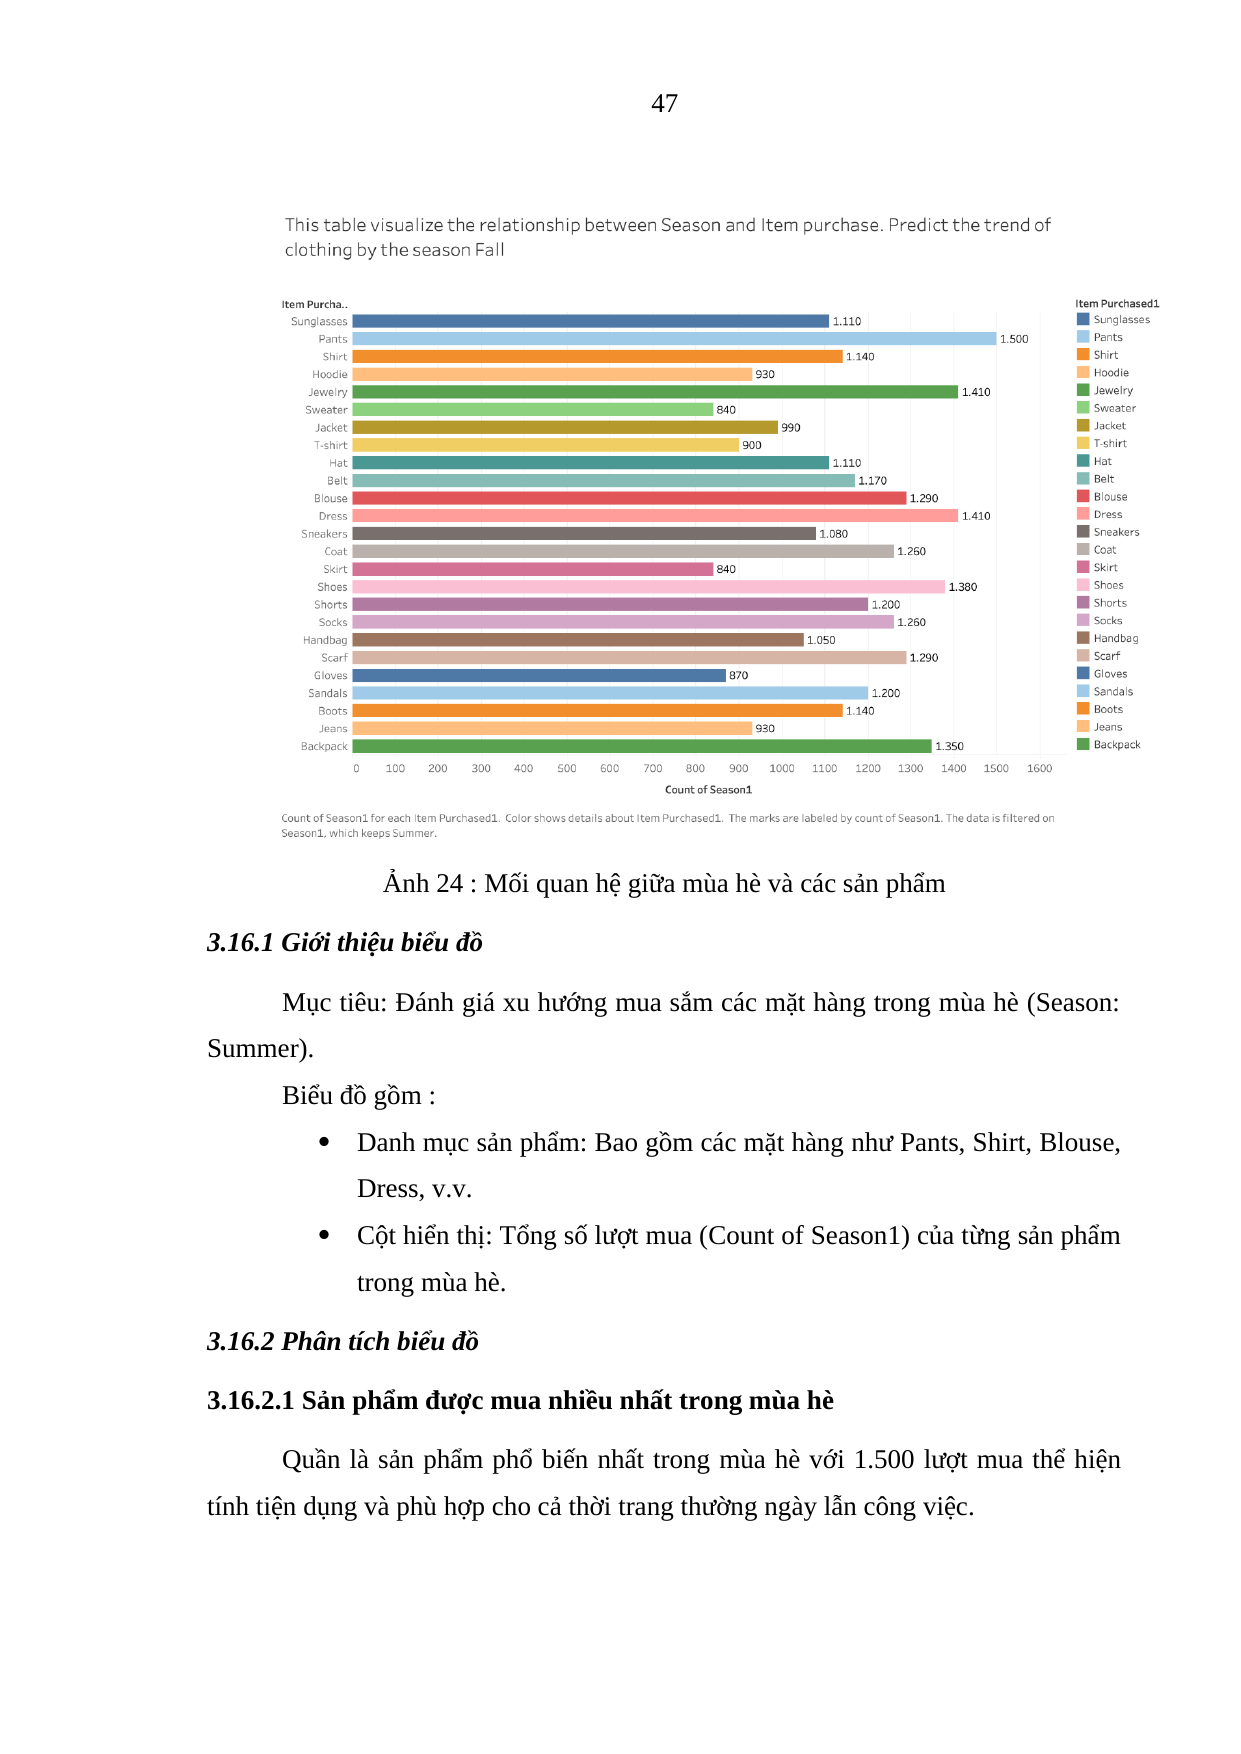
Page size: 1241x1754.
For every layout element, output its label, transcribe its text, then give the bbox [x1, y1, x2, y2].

list Cột hiển thị: Tổng số lượt mua (Count of Season1) của từng sản phẩm trong mùa hè. [319, 1219, 1122, 1297]
text Biểu đồ gồm : [207, 1079, 1122, 1110]
picture [281, 206, 1198, 840]
list Danh mục sản phẩm: Bao gồm các mặt hàng như Pants, Shirt, Blouse, Dress, v.v. [319, 1126, 1122, 1204]
text Mục tiêu: Đánh giá xu hướng mua sắm các mặt hàng trong mùa hè (Season: Summer). [207, 986, 1122, 1063]
subtitle Phân tích biểu đồ [207, 1325, 1122, 1356]
subtitle Sản phẩm được mua nhiều nhất trong mùa hè [207, 1384, 1122, 1415]
text Quần là sản phẩm phổ biến nhất trong mùa hè với 1.500 lượt mua thể hiện tính tiện dụng và phù hợp cho cả thời trang thường ngày lẫn công việc. [207, 1443, 1122, 1521]
subtitle Giới thiệu biểu đồ [207, 927, 1122, 958]
